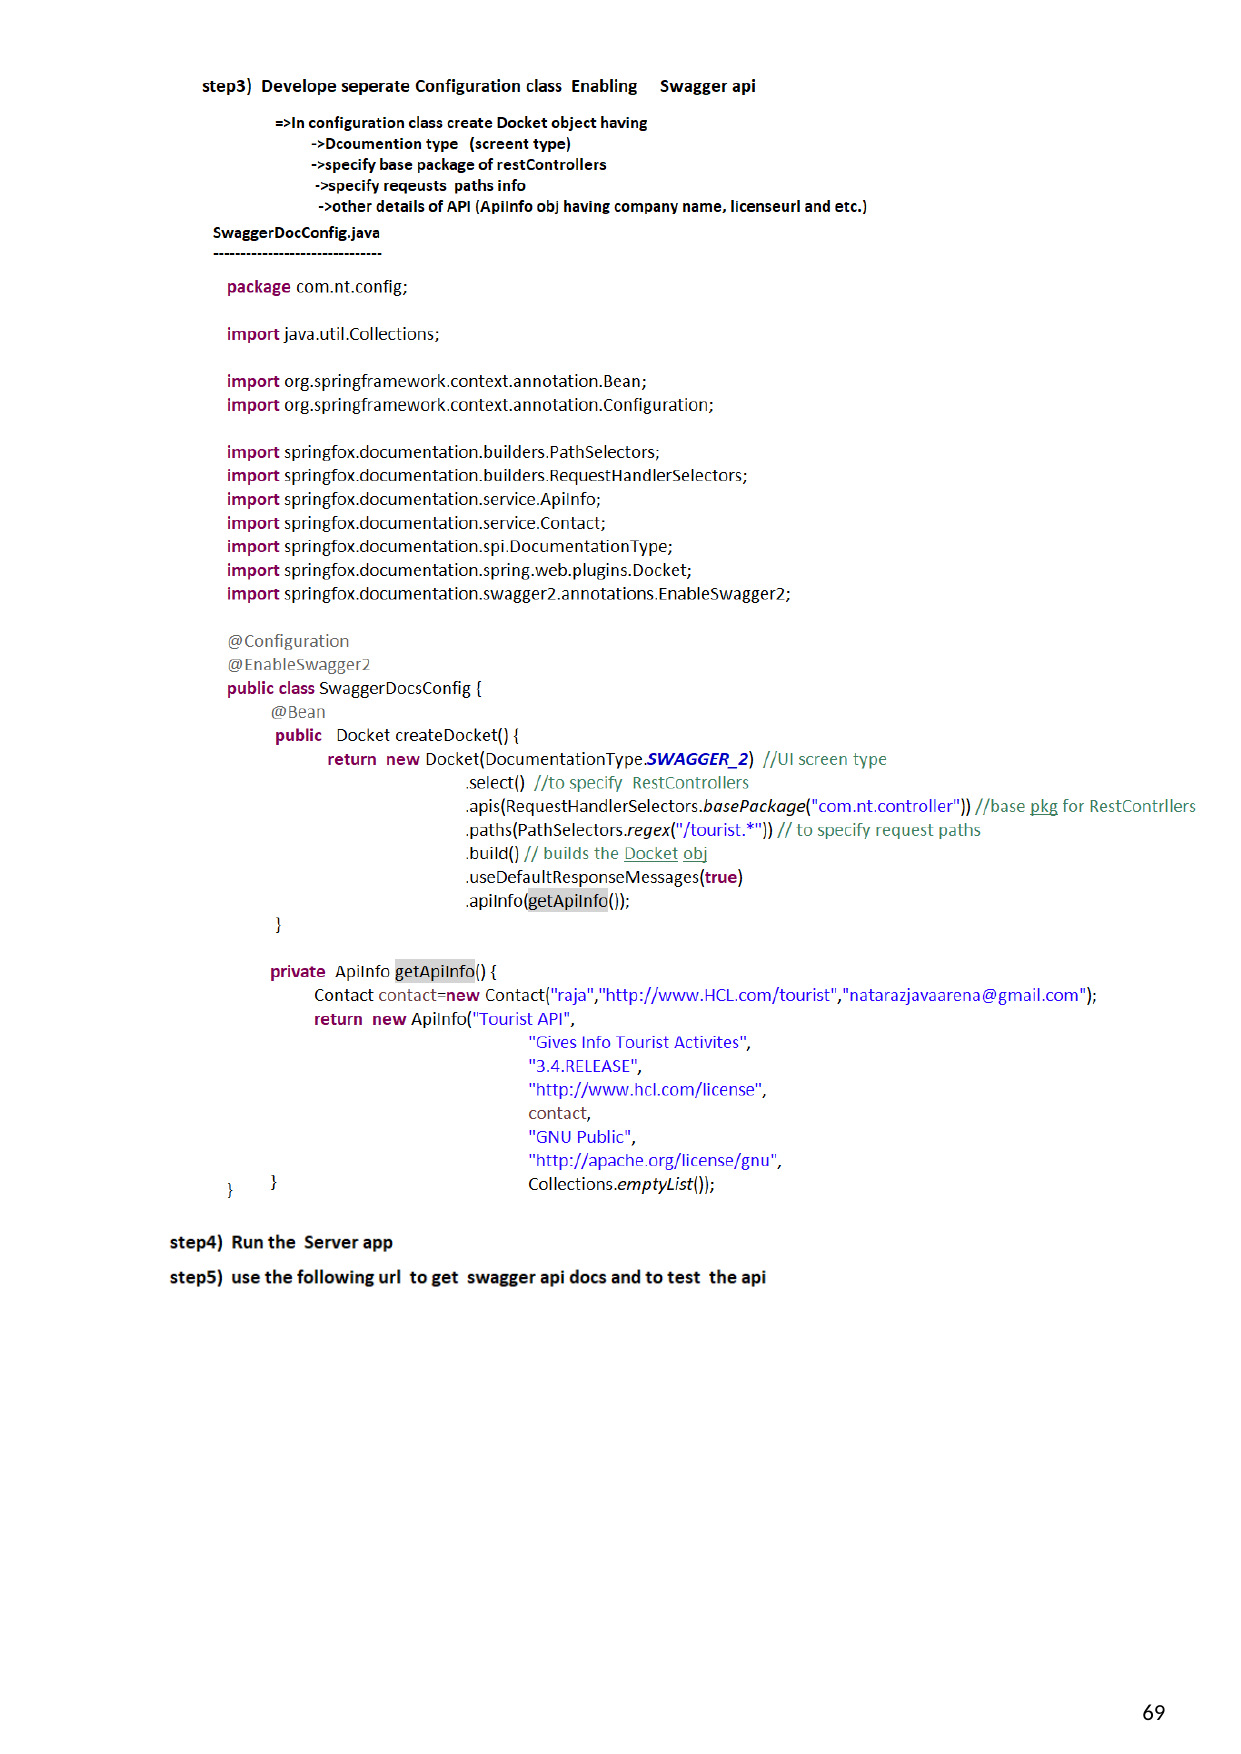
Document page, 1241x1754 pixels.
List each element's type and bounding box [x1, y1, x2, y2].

picture [150, 75, 1203, 1205]
picture [150, 1223, 781, 1294]
